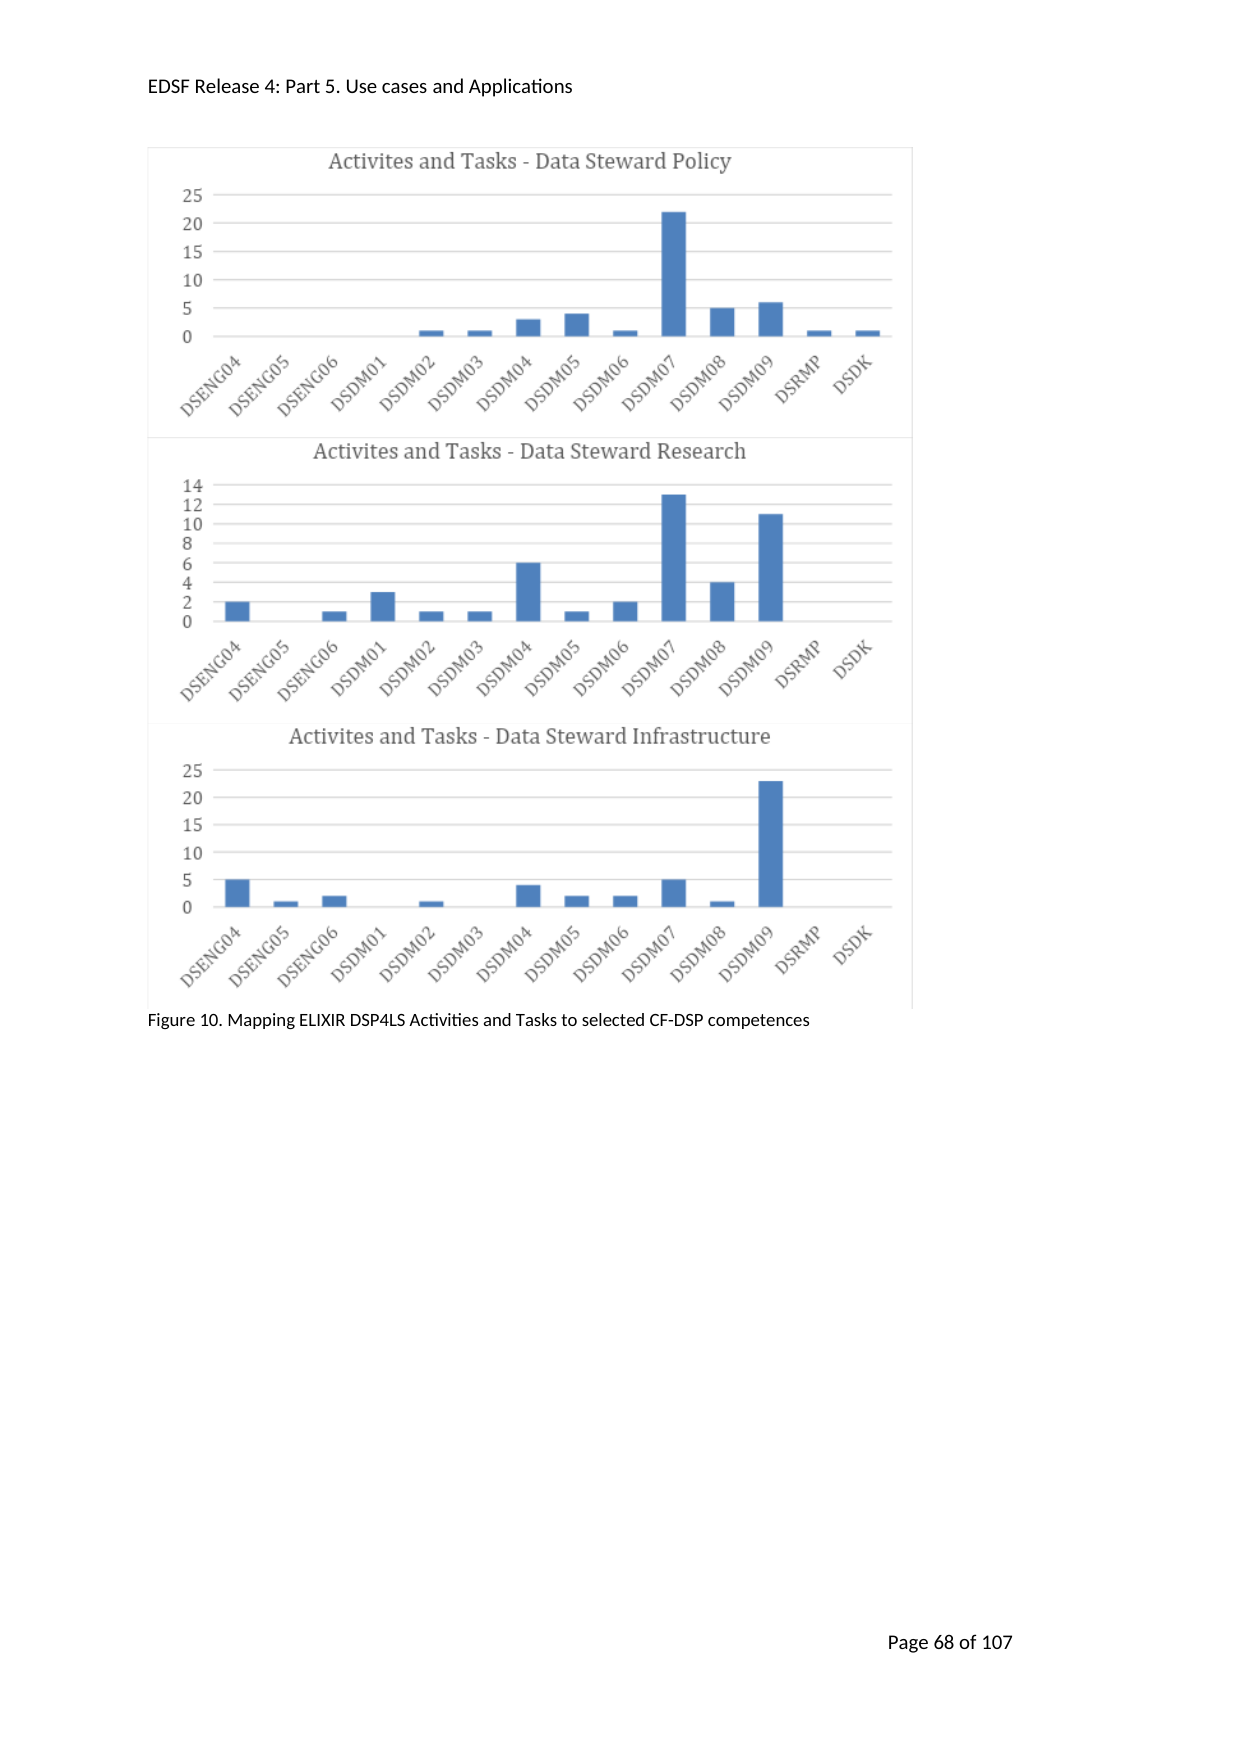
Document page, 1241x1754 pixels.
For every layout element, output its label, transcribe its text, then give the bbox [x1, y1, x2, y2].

text Figure 10. Mapping ELIXIR DSP4LS Activities and Tasks to selected CF-DSP competences [148, 1008, 1093, 1031]
picture [147, 147, 913, 1009]
